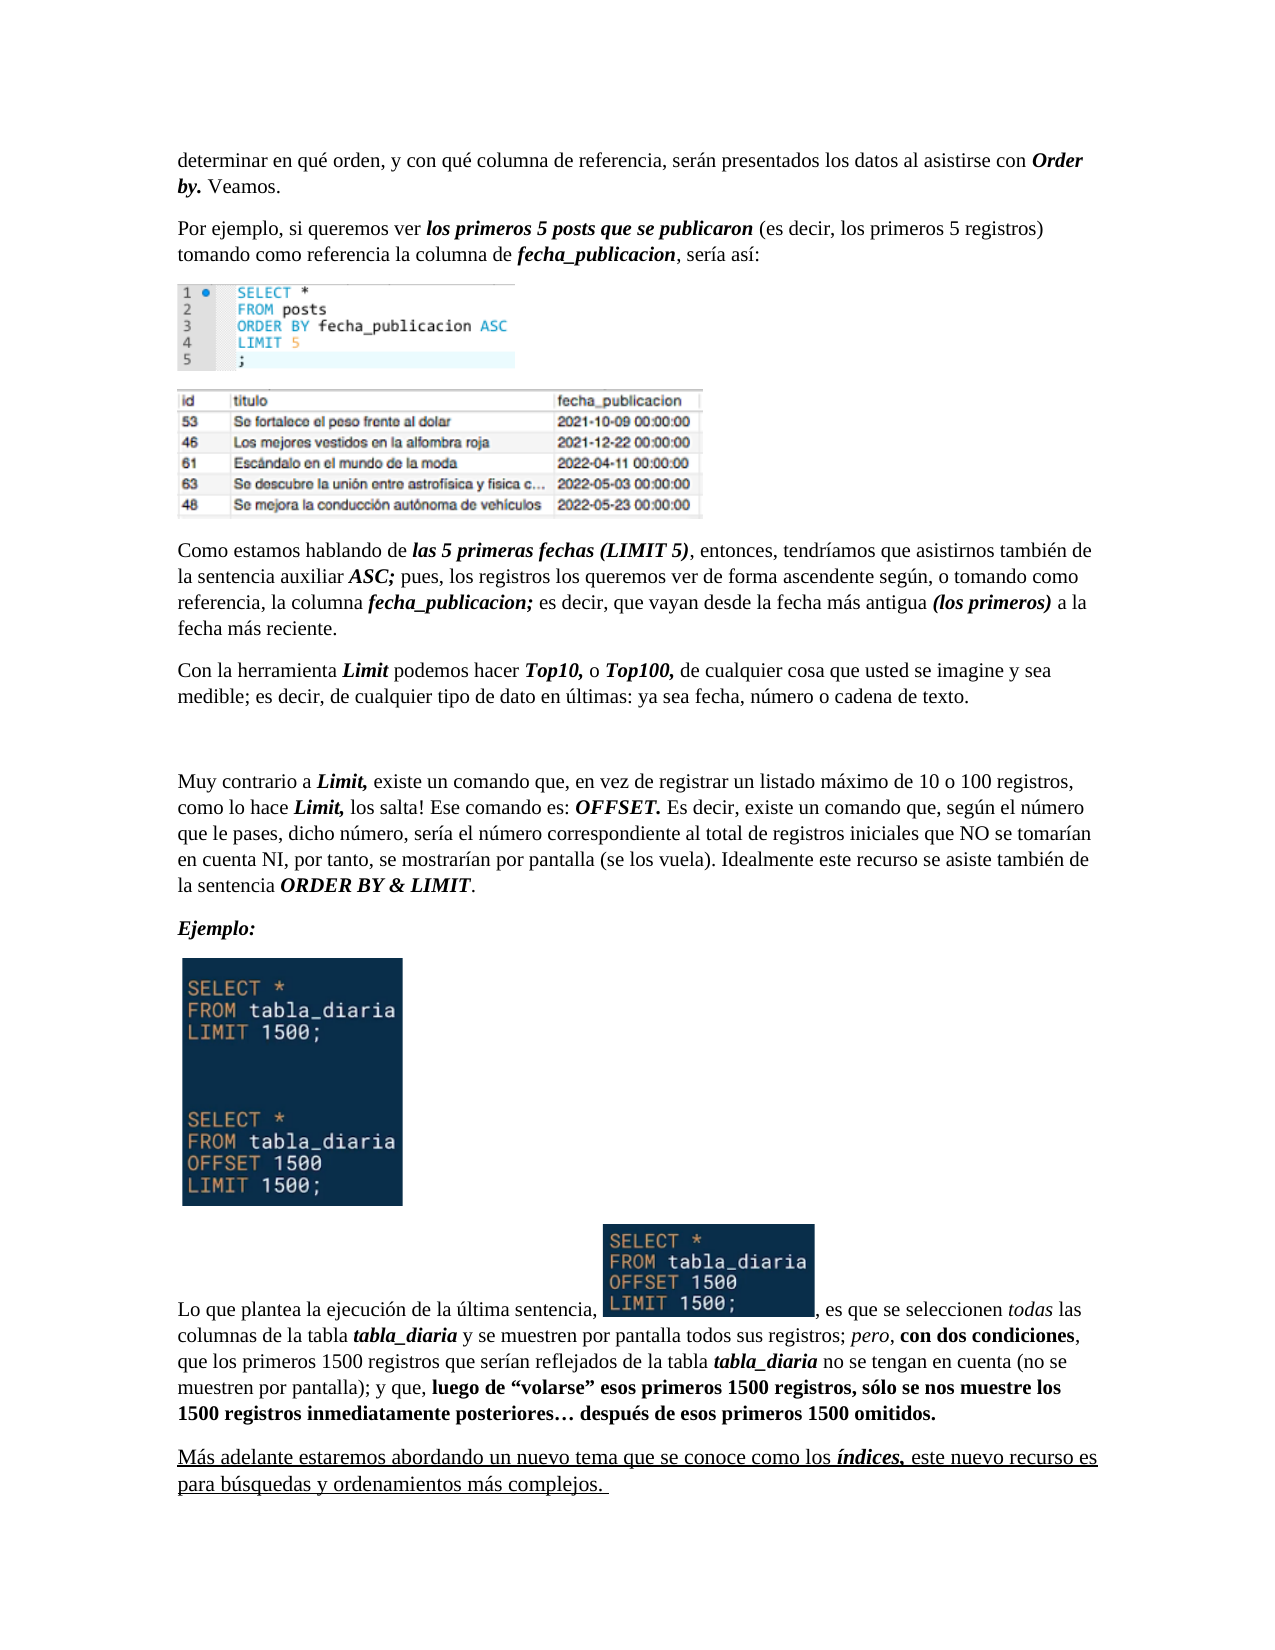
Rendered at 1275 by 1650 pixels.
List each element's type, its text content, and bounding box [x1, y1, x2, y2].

text Con la herramienta Limit podemos hacer Top10, o Top100, de cualquier cosa que usted se imagine y sea medible; es decir, de cualquier tipo de dato en últimas: ya sea fecha, número o cadena de texto. [177, 658, 1098, 708]
picture [182, 958, 403, 1206]
text Más adelante estaremos abordando un nuevo tema que se conoce como los índices, este nuevo recurso es para búsquedas y ordenamientos más complejos. [177, 1444, 1098, 1465]
text Lo que plantea la ejecución de la última sentencia, , es que se seleccionen todas las columnas de la tabla tabla_diaria y se muestren por pantalla todos sus registros; pero, con dos condiciones, que los primeros 1500 registros que serían reflejados de la tabla tabla_diaria no se tengan en cuenta (no se muestren por pantalla); y que, luego de “volarse” esos primeros 1500 registros, sólo se nos muestre los 1500 registros inmediatamente posteriores… después de esos primeros 1500 omitidos. [177, 1224, 1098, 1425]
text Ejemplo: [177, 916, 1098, 940]
text Muy contrario a Limit, existe un comando que, en vez de registrar un listado máximo de 10 o 100 registros, como lo hace Limit, los salta! Ese comando es: OFFSET. Es decir, existe un comando que, según el número que le pases, dicho número, sería el número correspondiente al total de registros iniciales que NO se tomarían en cuenta NI, por tanto, se mostrarían por pantalla (se los vuela). Idealmente este recurso se asiste también de la sentencia ORDER BY & LIMIT. [177, 769, 1098, 897]
text Como estamos hablando de las 5 primeras fechas (LIMIT 5), entonces, tendríamos que asistirnos también de la sentencia auxiliar ASC; pues, los registros los queremos ver de forma ascendente según, o tomando como referencia, la columna fecha_publicacion; es decir, que vayan desde la fecha más antigua (los primeros) a la fecha más reciente. [177, 538, 1098, 640]
text Por ejemplo, si queremos ver los primeros 5 posts que se publicaron (es decir, los primeros 5 registros) tomando como referencia la columna de fecha_publicacion, sería así: [177, 216, 1098, 266]
picture [177, 389, 703, 519]
text Más adelante estaremos abordando un nuevo tema que se conoce como los índices, este nuevo recurso es para búsquedas y ordenamientos más complejos. [177, 1467, 1098, 1496]
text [177, 148, 1098, 198]
picture [177, 284, 515, 371]
picture [602, 1224, 815, 1317]
